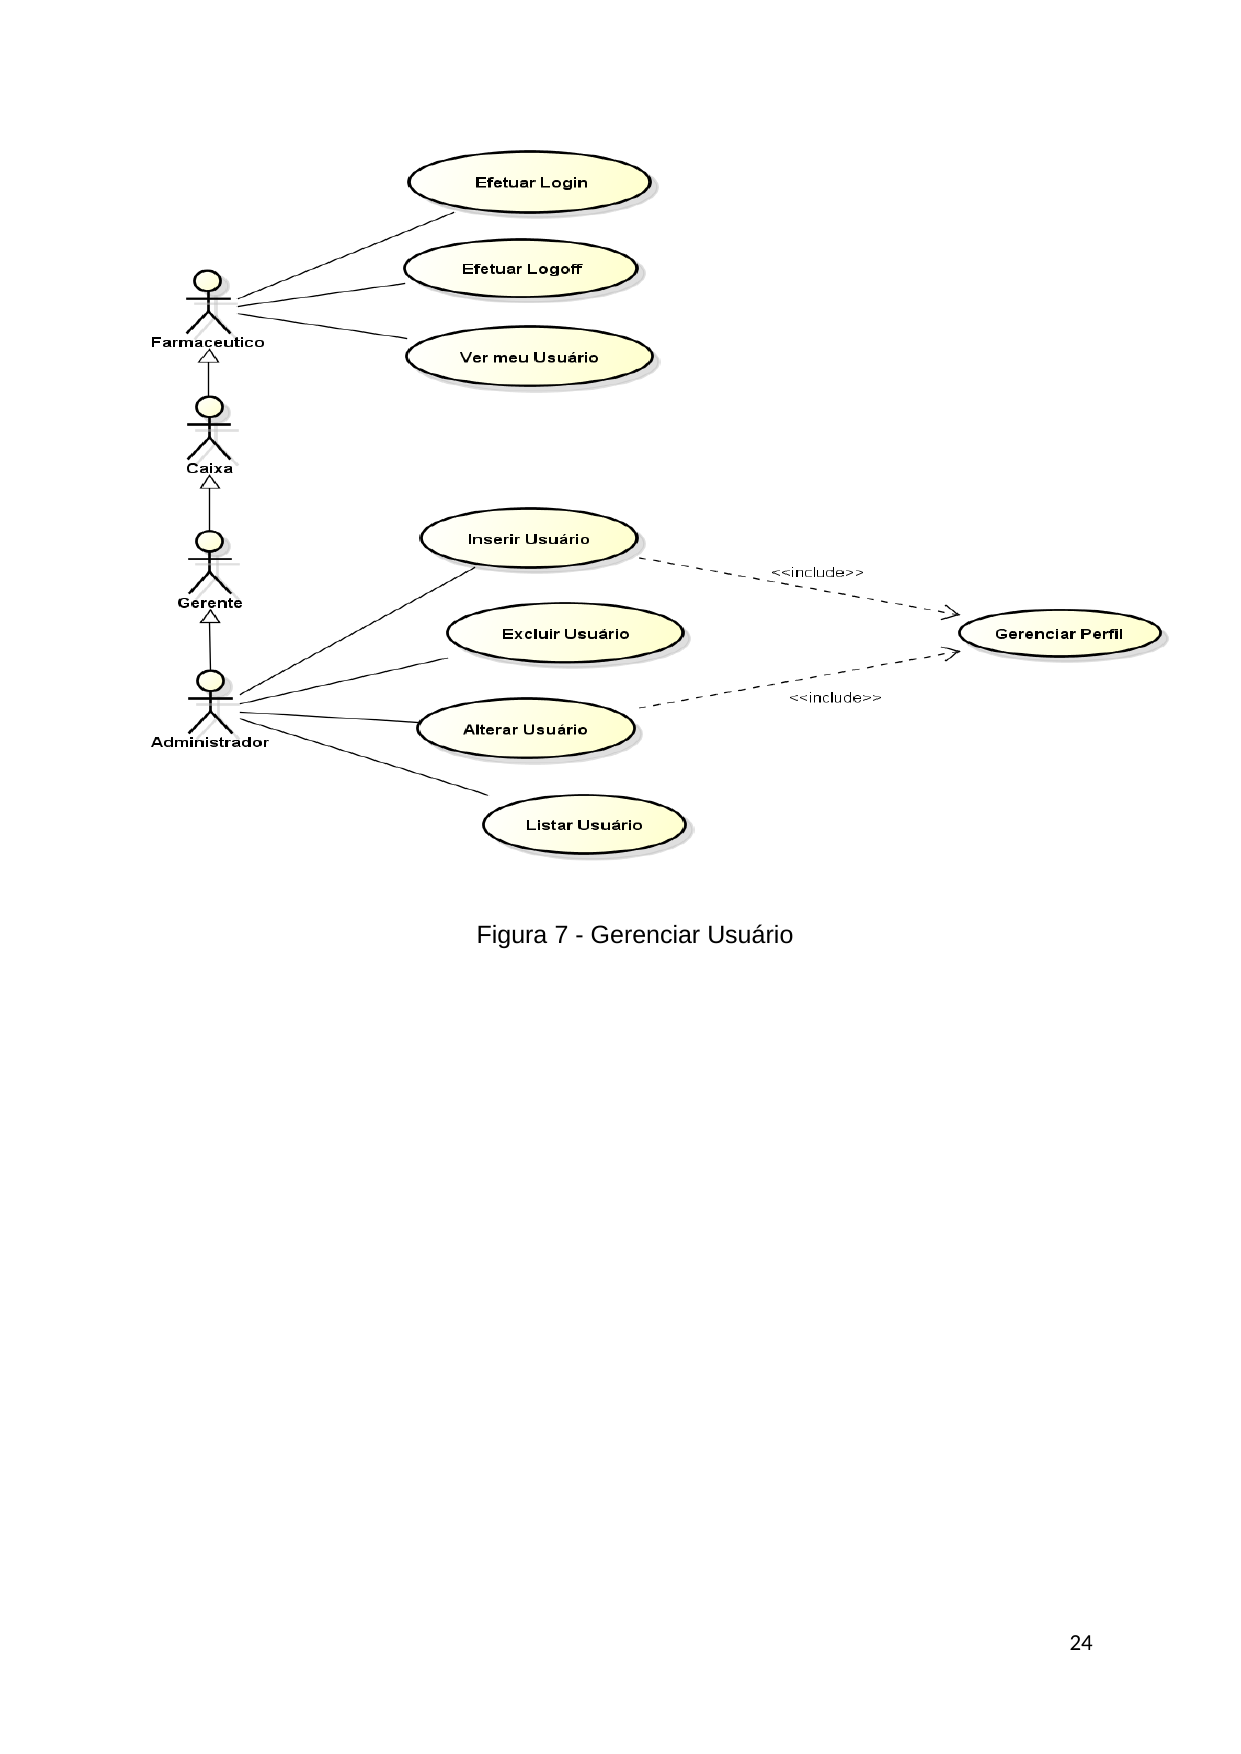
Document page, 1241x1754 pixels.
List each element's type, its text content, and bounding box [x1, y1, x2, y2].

picture [137, 142, 1182, 867]
text Figura 7 - Gerenciar Usuário [177, 920, 1092, 949]
